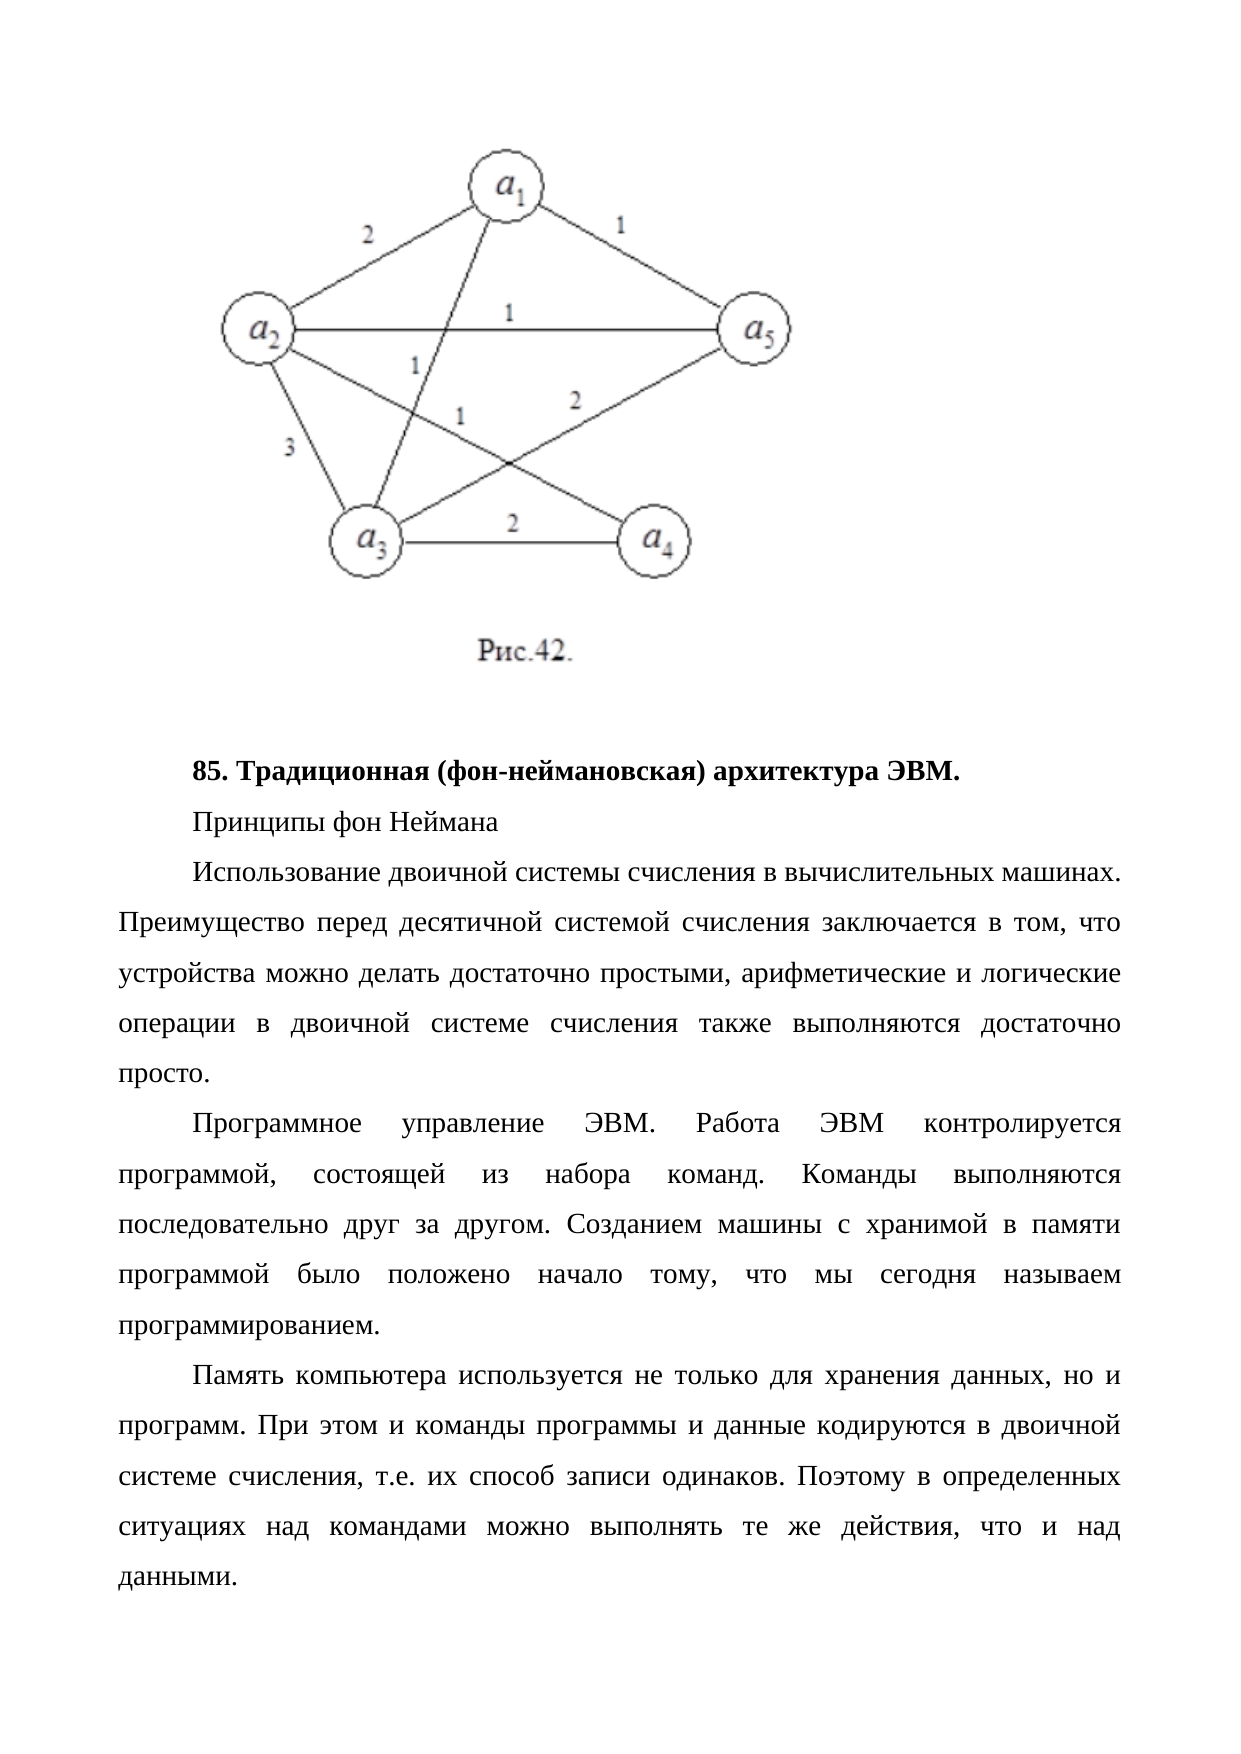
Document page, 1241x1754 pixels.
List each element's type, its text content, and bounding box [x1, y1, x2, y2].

text Использование двоичной системы счисления в вычислительных машинах. Преимущество перед десятичной системой счисления заключается в том, что устройства можно делать достаточно простыми, арифметические и логические операции в двоичной системе счисления также выполняются достаточно просто. [118, 854, 1122, 1089]
picture [192, 118, 819, 690]
text Память компьютера используется не только для хранения данных, но и программ. При этом и команды программы и данные кодируются в двоичной системе счисления, т.е. их способ записи одинаков. Поэтому в определенных ситуациях над командами можно выполнять те же действия, что и над данными. [118, 1357, 1122, 1592]
text Программное управление ЭВМ. Работа ЭВМ контролируется программой, состоящей из набора команд. Команды выполняются последовательно друг за другом. Созданием машины с хранимой в памяти программой было положено начало тому, что мы сегодня называем программированием. [118, 1106, 1122, 1340]
text Принципы фон Неймана [118, 804, 1122, 837]
text 85. Традиционная (фон-неймановская) архитектура ЭВМ. [118, 753, 1122, 787]
